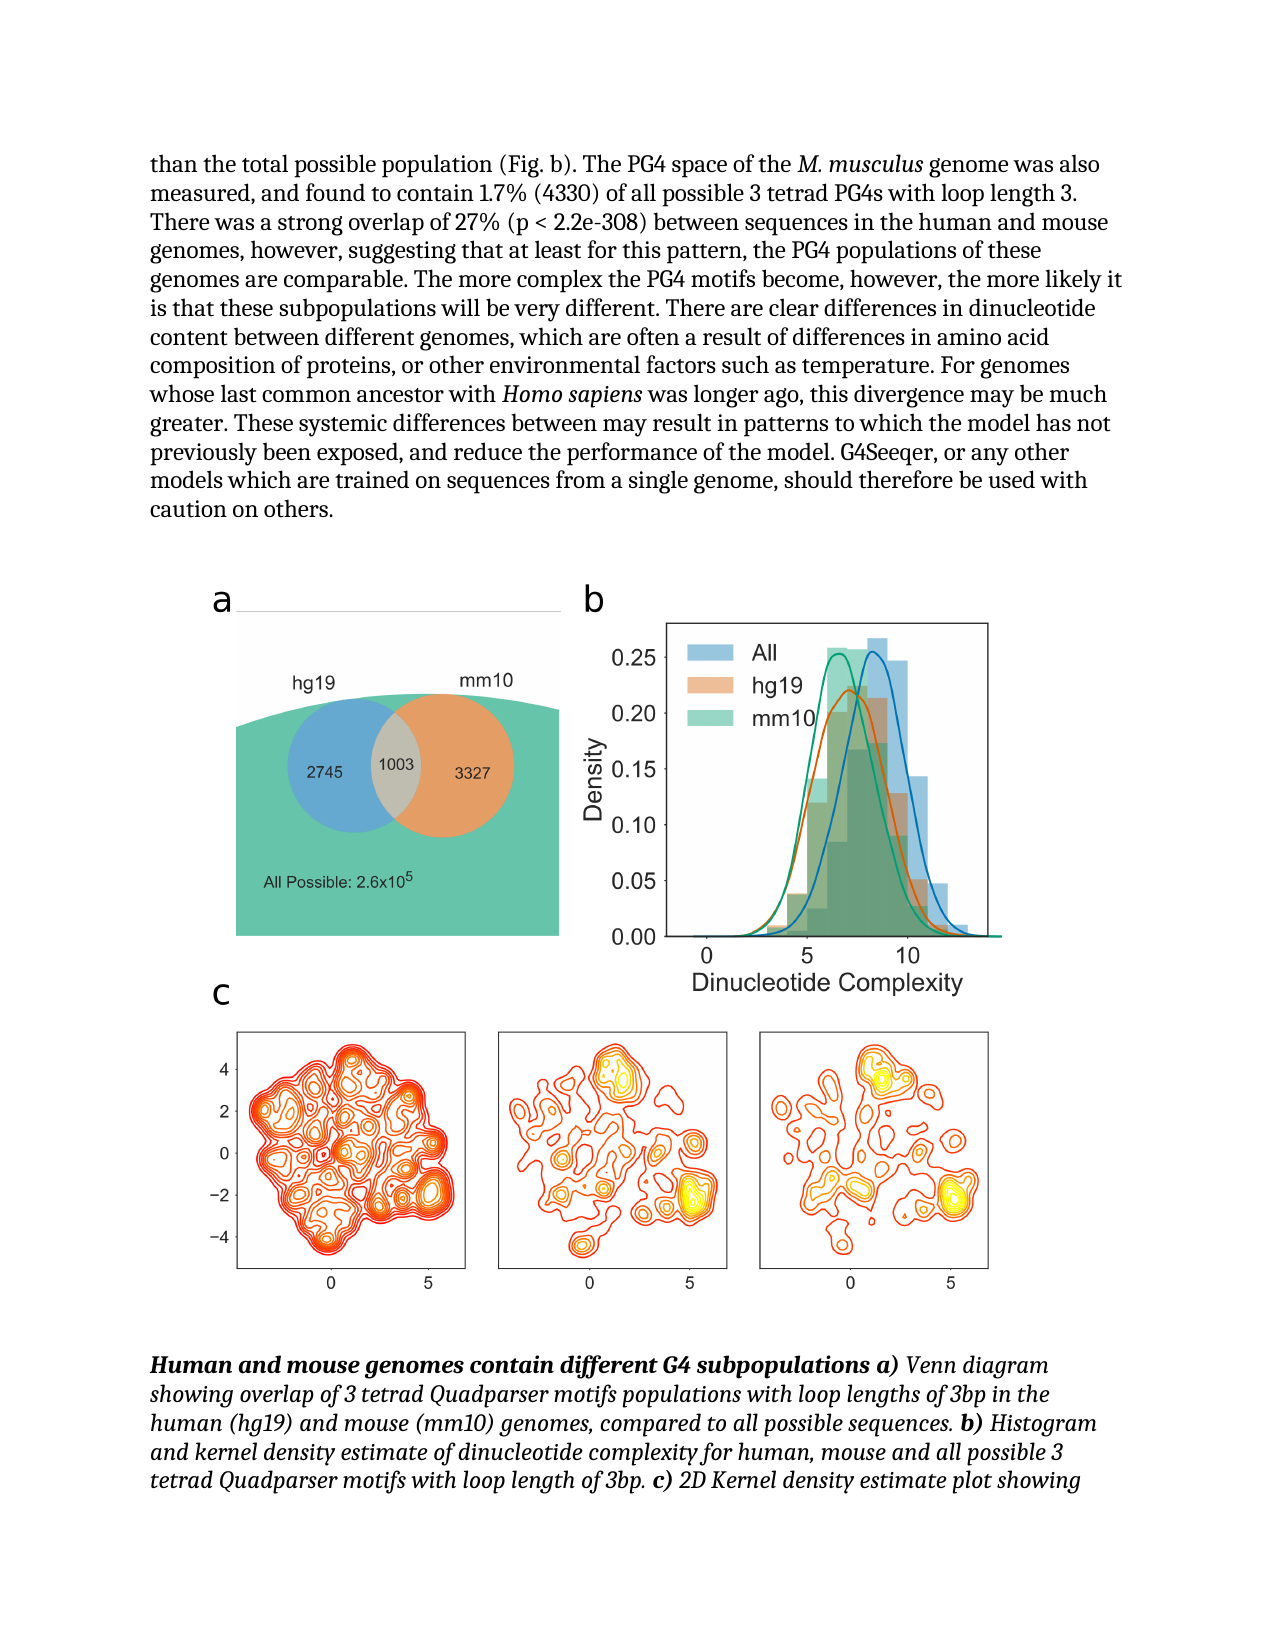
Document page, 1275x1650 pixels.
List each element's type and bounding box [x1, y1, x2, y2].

text [150, 150, 1125, 524]
picture [168, 542, 1044, 1331]
text [150, 1351, 1125, 1495]
